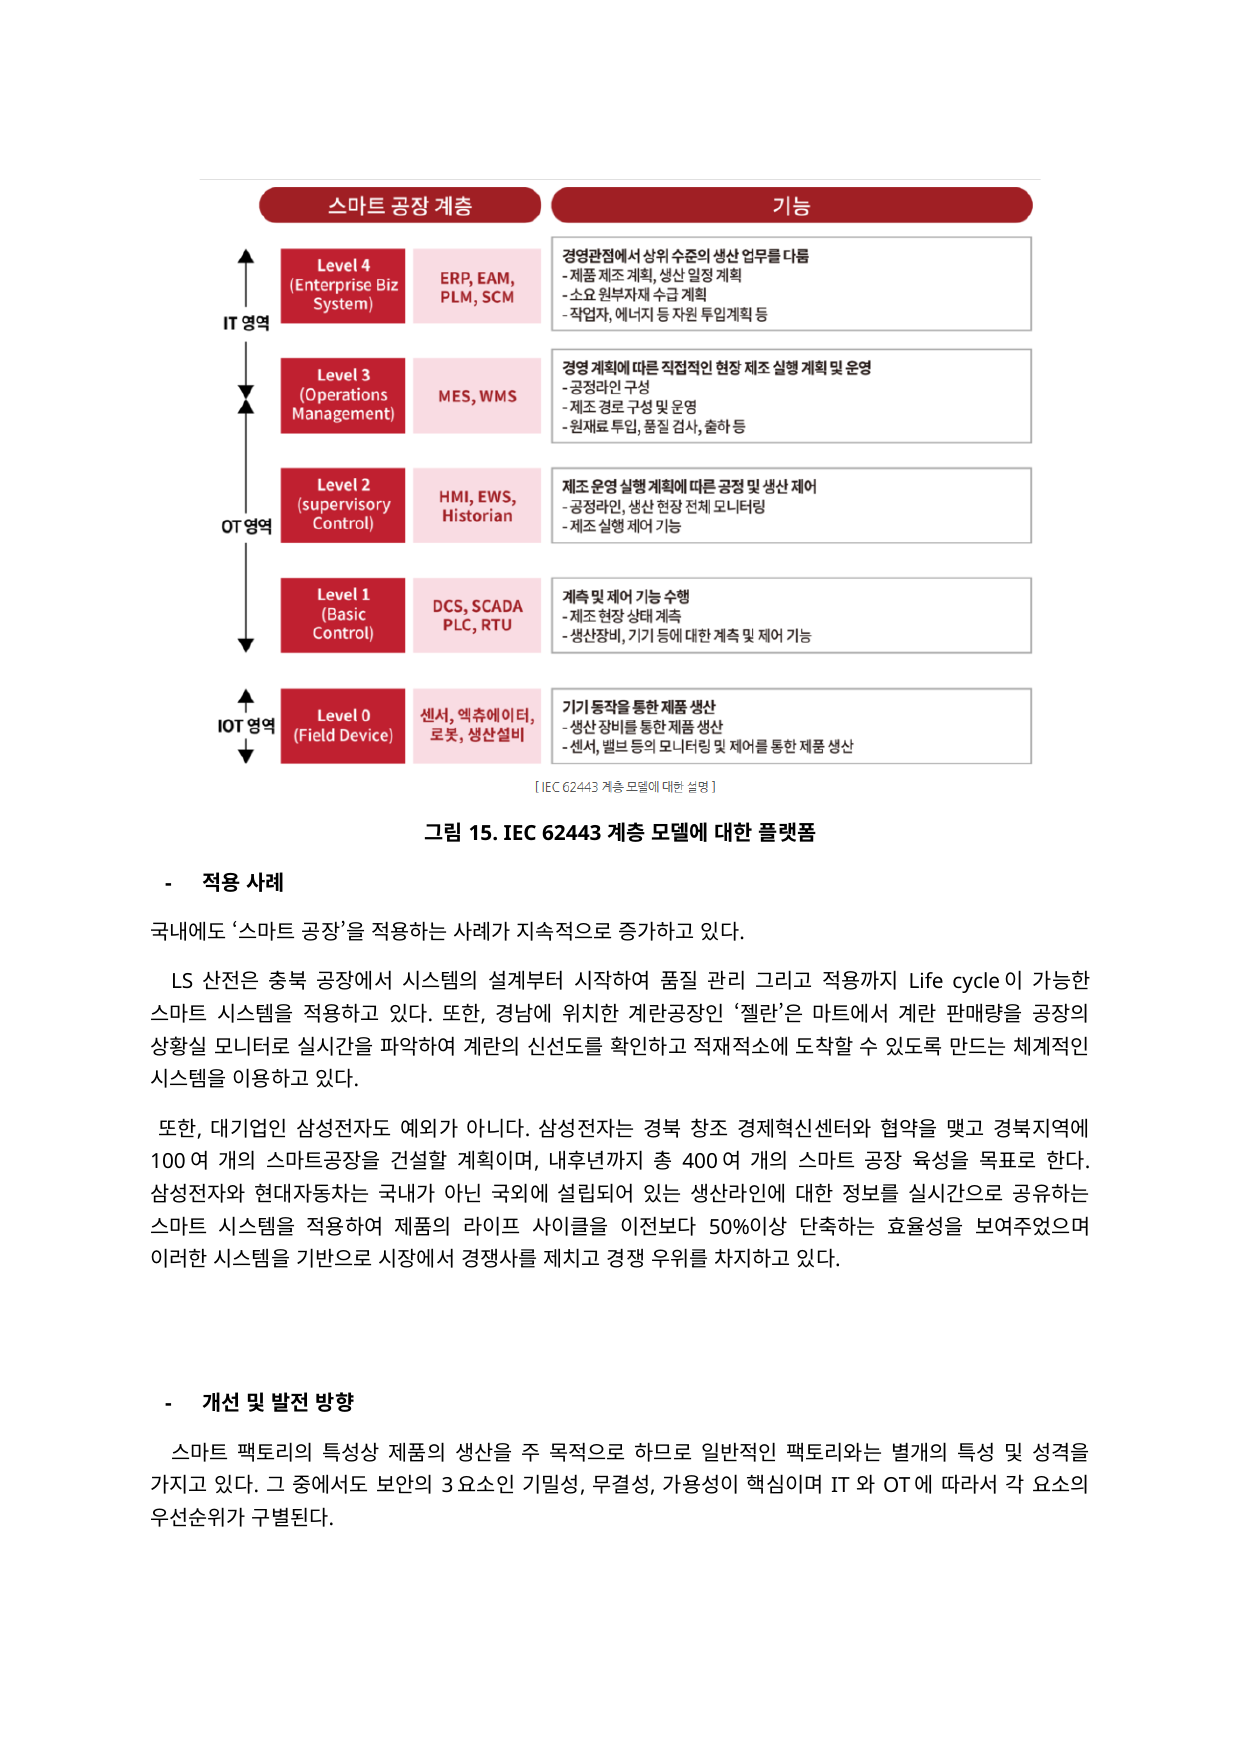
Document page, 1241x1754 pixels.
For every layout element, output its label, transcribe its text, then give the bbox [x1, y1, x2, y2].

picture [199, 177, 1041, 798]
list 적용 사례 [165, 866, 1090, 896]
text 국내에도 ‘스마트 공장’을 적용하는 사례가 지속적으로 증가하고 있다. [150, 915, 1090, 945]
text 그림 15. IEC 62443 계층 모델에 대한 플랫폼 [150, 816, 1090, 847]
text LS 산전은 충북 공장에서 시스템의 설계부터 시작하여 품질 관리 그리고 적용까지 Life cycle이 가능한 스마트 시스템을 적용하고 있다. 또한, 경남에 위치한 계란공장인 ‘젤란’은 마트에서 계란 판매량을 공장의 상황실 모니터로 실시간을 파악하여 계란의 신선도를 확인하고 적재적소에 도착할 수 있도록 만드는 체계적인 시스템을 이용하고 있다. [150, 964, 1090, 1093]
list 개선 및 발전 방향 [165, 1387, 1090, 1417]
text 스마트 팩토리의 특성상 제품의 생산을 주 목적으로 하므로 일반적인 팩토리와는 별개의 특성 및 성격을 가지고 있다. 그 중에서도 보안의 3요소인 기밀성, 무결성, 가용성이 핵심이며 IT 와 OT에 따라서 각 요소의 우선순위가 구별된다. [150, 1436, 1090, 1532]
text 또한, 대기업인 삼성전자도 예외가 아니다. 삼성전자는 경북 창조 경제혁신센터와 협약을 맺고 경북지역에 100여 개의 스마트공장을 건설할 계획이며, 내후년까지 총 400여 개의 스마트 공장 육성을 목표로 한다. 삼성전자와 현대자동차는 국내가 아닌 국외에 설립되어 있는 생산라인에 대한 정보를 실시간으로 공유하는 스마트 시스템을 적용하여 제품의 라이프 사이클을 이전보다 50%이상 단축하는 효율성을 보여주었으며 이러한 시스템을 기반으로 시장에서 경쟁사를 제치고 경쟁 우위를 차지하고 있다. [150, 1112, 1090, 1273]
